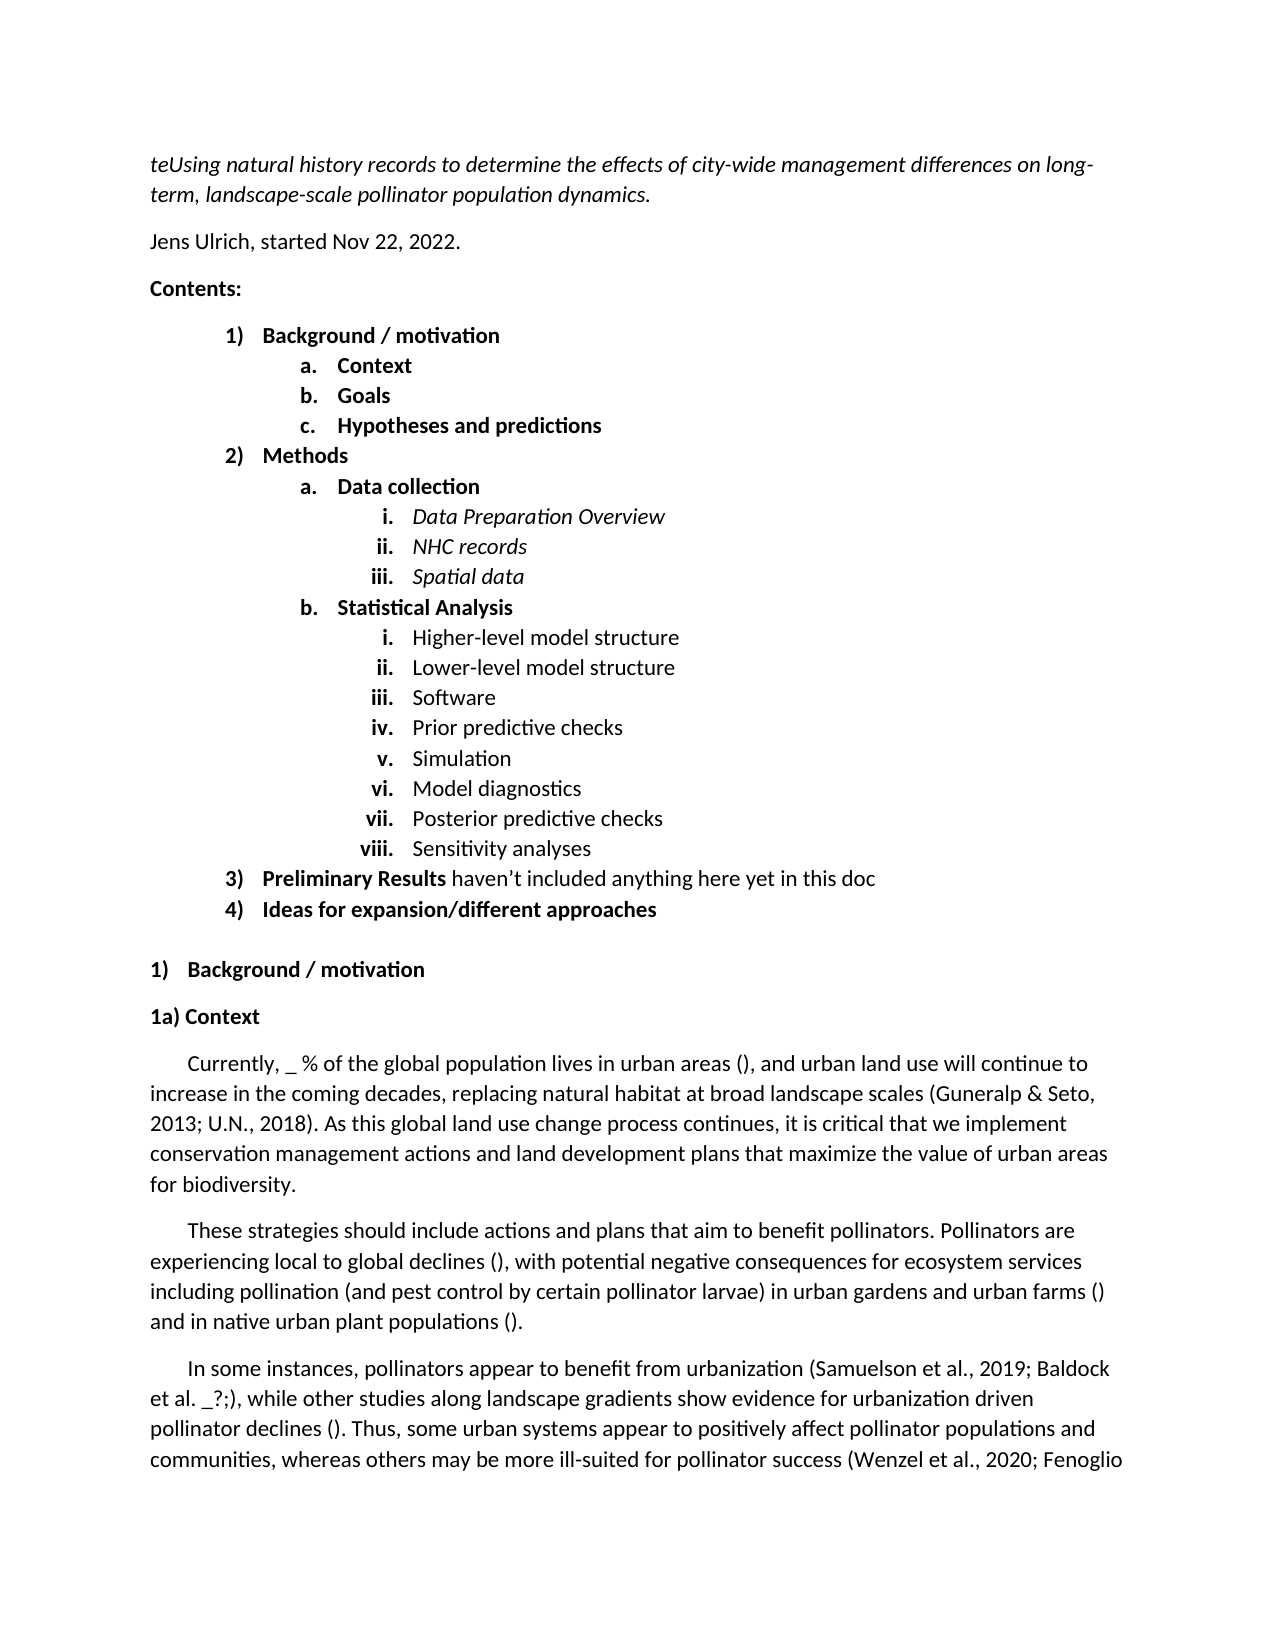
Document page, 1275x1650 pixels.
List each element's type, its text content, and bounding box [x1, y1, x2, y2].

text Contents: [150, 274, 1125, 302]
list Statistical Analysis [300, 593, 1125, 621]
list Data Preparation Overview [394, 502, 1125, 530]
list Sensitivity analyses [394, 834, 1125, 862]
list NHC records [394, 532, 1125, 560]
list Goals [300, 381, 1125, 409]
list Background / motivation [150, 955, 1125, 983]
list Model diagnostics [394, 774, 1125, 802]
list Background / motivation [225, 321, 1125, 349]
text teUsing natural history records to determine the effects of city-wide management differences on long-term, landscape-scale pollinator population dynamics. [150, 150, 1125, 208]
text These strategies should include actions and plans that aim to benefit pollinators. Pollinators are experiencing local to global declines (), with potential negative consequences for ecosystem services including pollination (and pest control by certain pollinator larvae) in urban gardens and urban farms () and in native urban plant populations (). [150, 1217, 1125, 1335]
text Currently, _ % of the global population lives in urban areas (), and urban land use will continue to increase in the coming decades, replacing natural habitat at broad landscape scales (Guneralp & Seto, 2013; U.N., 2018). As this global land use change process continues, it is critical that we implement conservation management actions and land development plans that maximize the value of urban areas for biodiversity. [150, 1049, 1125, 1198]
list Posterior predictive checks [394, 804, 1125, 832]
list Methods [225, 442, 1125, 470]
list Spatial data [394, 562, 1125, 591]
list Lower-level model structure [394, 653, 1125, 681]
list Higher-level model structure [394, 623, 1125, 651]
text Jens Ulrich, started Nov 22, 2022. [150, 227, 1125, 255]
list Preliminary Results haven’t included anything here yet in this doc [225, 864, 1125, 893]
list Data collection [300, 472, 1125, 500]
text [150, 1354, 1125, 1473]
list Hypotheses and predictions [300, 411, 1125, 439]
list Software [394, 683, 1125, 711]
text 1a) Context [150, 1002, 1125, 1030]
list Prior predictive checks [394, 713, 1125, 742]
list Simulation [394, 744, 1125, 772]
list Ideas for expansion/different approaches [225, 895, 1125, 923]
list Context [300, 351, 1125, 379]
